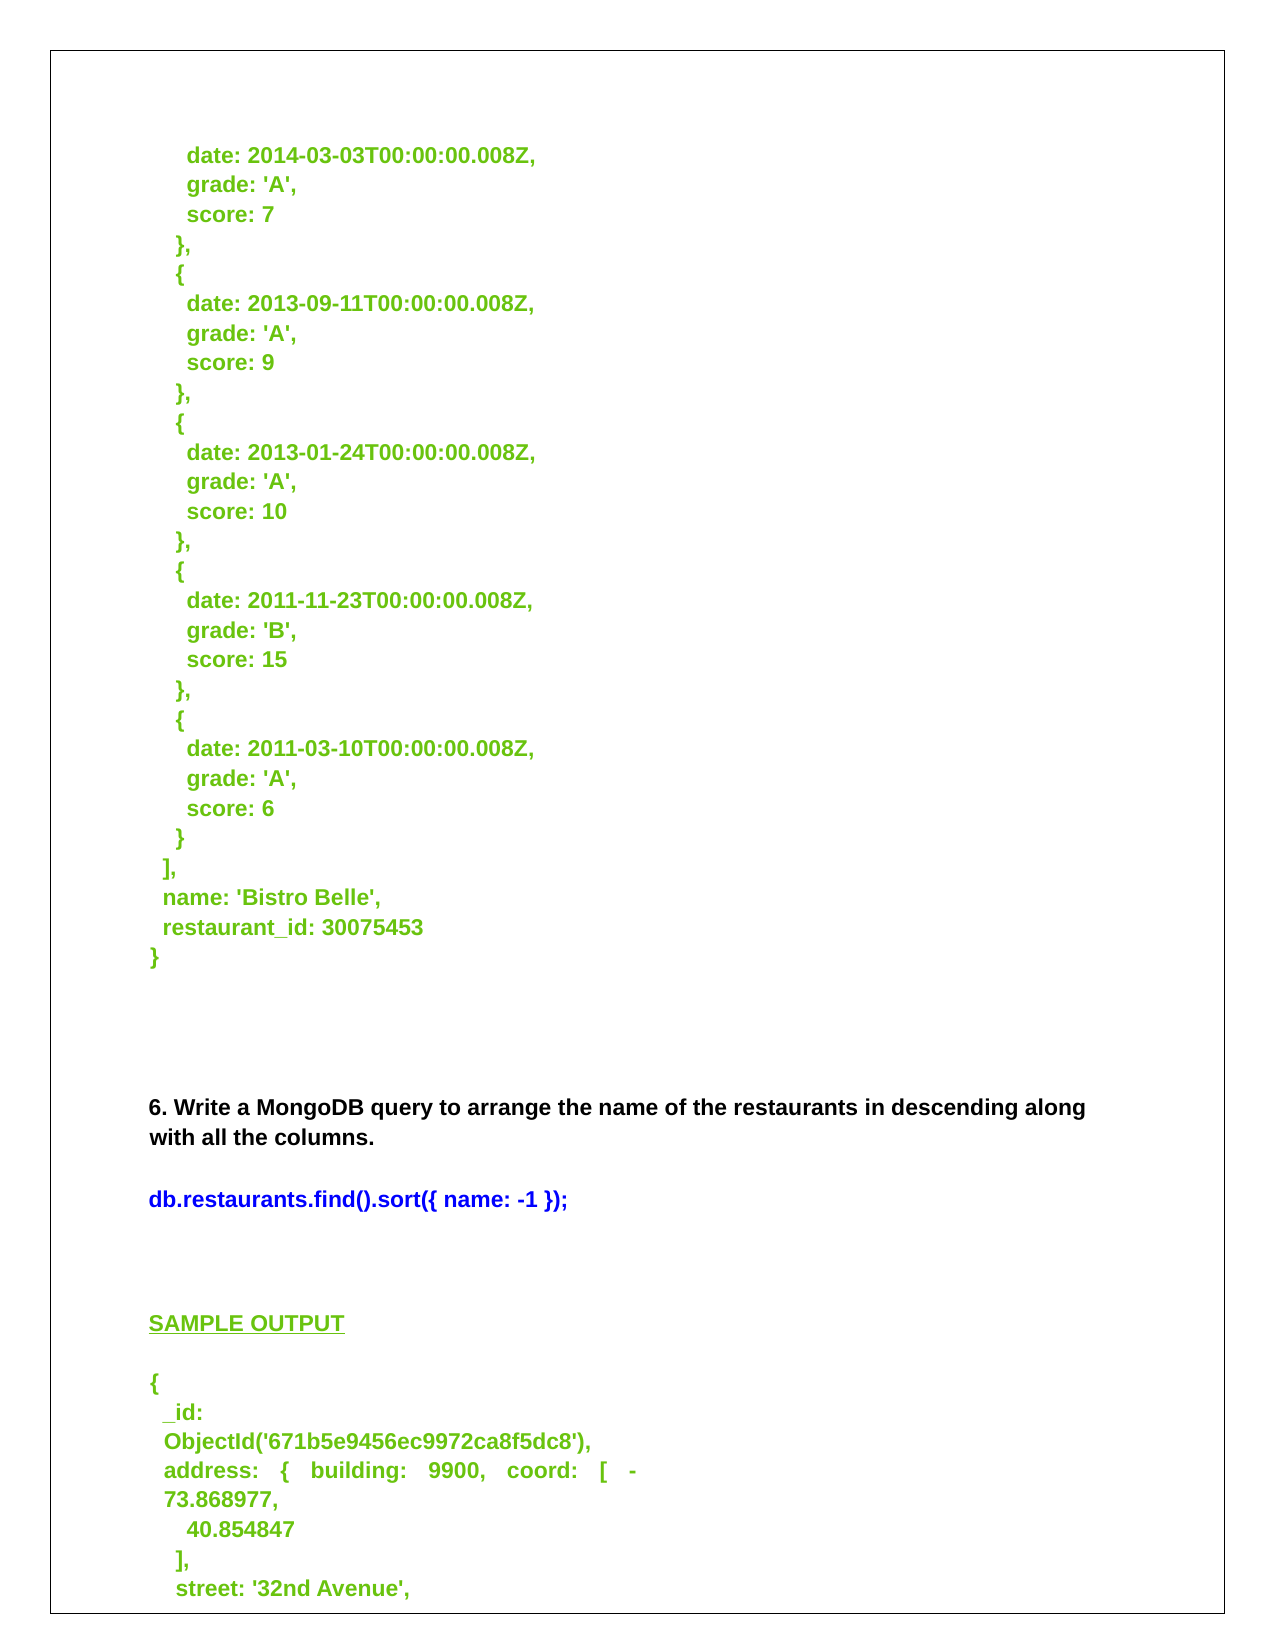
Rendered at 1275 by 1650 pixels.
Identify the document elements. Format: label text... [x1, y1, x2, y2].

text score: 6 [186, 795, 543, 821]
text ], [175, 1546, 543, 1572]
text score: 9 [186, 349, 543, 376]
text grade: 'A', [186, 468, 543, 494]
text date: 2011-03-10T00:00:00.008Z, [186, 735, 543, 762]
text date: 2013-09-11T00:00:00.008Z, [186, 290, 543, 316]
text grade: 'A', [186, 171, 543, 198]
text 6. Write a MongoDB query to arrange the name of the restaurants in descending along with all the columns. [148, 1094, 1125, 1150]
text restaurant_id: 30075453 [162, 913, 543, 940]
text }, [175, 379, 543, 405]
text grade: 'B', [186, 617, 543, 643]
text date: 2014-03-03T00:00:00.008Z, [186, 142, 543, 168]
text name: 'Bistro Belle', [162, 884, 543, 910]
text } [150, 943, 543, 969]
text _id: ObjectId('671b5e9456ec9972ca8f5dc8'), address: { building: 9900, coord: [ -73.868977, [162, 1399, 636, 1512]
text { [150, 1369, 543, 1395]
text db.restaurants.find().sort({ name: -1 }); [148, 1186, 1135, 1212]
text score: 15 [186, 646, 543, 673]
text grade: 'A', [186, 765, 543, 791]
text { [175, 409, 543, 435]
text score: 7 [186, 201, 543, 227]
text 40.854847 [186, 1516, 543, 1542]
text grade: 'A', [186, 320, 543, 346]
text }, [175, 676, 543, 702]
text { [175, 706, 543, 732]
subtitle SAMPLE OUTPUT [148, 1310, 1152, 1337]
text { [175, 260, 543, 287]
text { [175, 557, 543, 583]
text } [175, 824, 543, 851]
text street: '32nd Avenue', [175, 1575, 543, 1602]
text score: 10 [186, 498, 543, 524]
text date: 2013-01-24T00:00:00.008Z, [186, 438, 543, 465]
text }, [175, 527, 543, 554]
text date: 2011-11-23T00:00:00.008Z, [186, 587, 543, 613]
text ], [162, 854, 543, 880]
text }, [175, 231, 543, 257]
